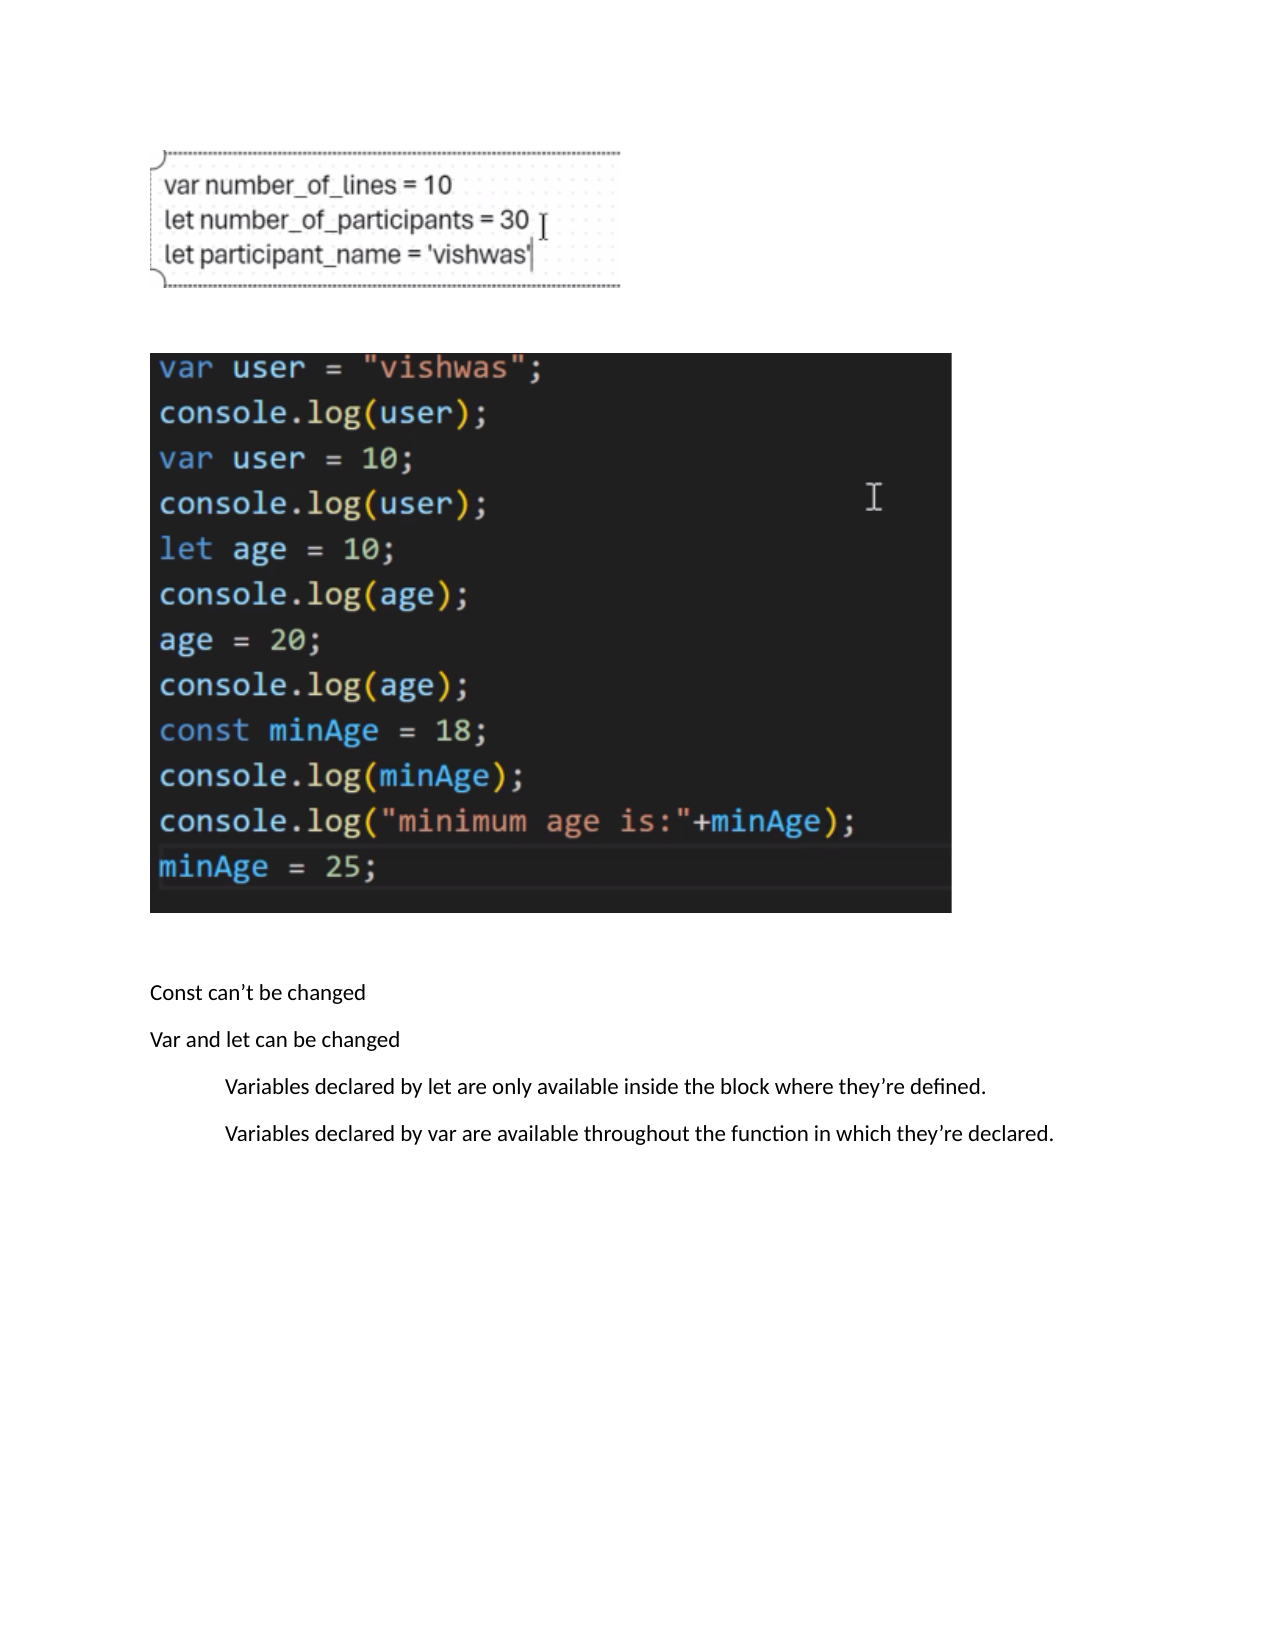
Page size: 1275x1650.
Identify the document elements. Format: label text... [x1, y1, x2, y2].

text Var and let can be changed [150, 1025, 1125, 1053]
picture [150, 353, 952, 913]
text Variables declared by var are available throughout the function in which they’re declared. [150, 1119, 1125, 1147]
text Const can’t be changed [150, 978, 1125, 1006]
text Variables declared by let are only available inside the block where they’re defined. [150, 1072, 1125, 1100]
picture [150, 150, 621, 288]
